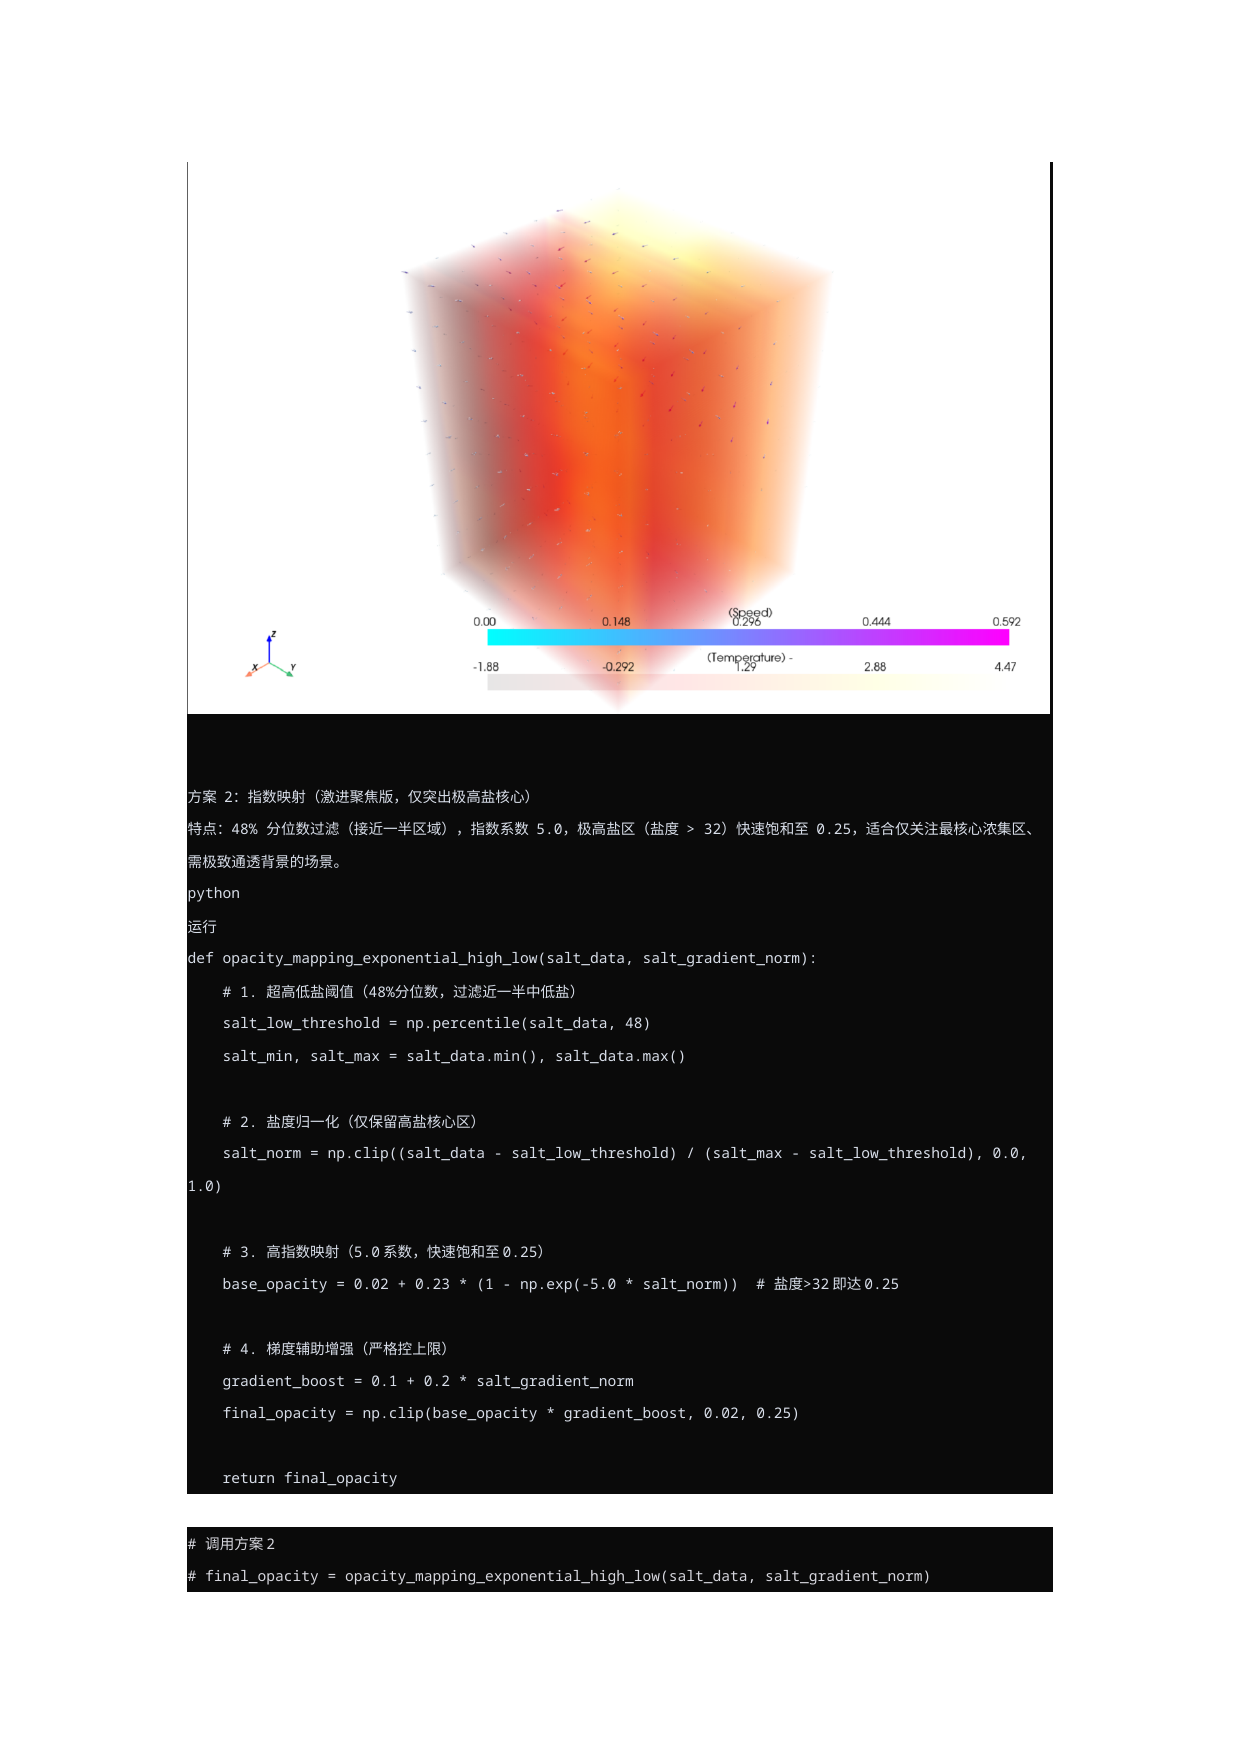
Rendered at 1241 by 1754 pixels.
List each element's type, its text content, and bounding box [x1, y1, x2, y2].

text salt_low_threshold = np.percentile(salt_data, 48) [187, 1007, 1053, 1039]
picture [187, 162, 1050, 714]
text # 调用方案2 [187, 1527, 1053, 1559]
text # 2. 盐度归一化（仅保留高盐核心区） [187, 1104, 1053, 1137]
text return final_opacity [187, 1462, 1053, 1494]
text python [187, 877, 1053, 909]
text # 1. 超高低盐阈值（48%分位数，过滤近一半中低盐） [187, 974, 1053, 1007]
text 方案 2：指数映射（激进聚焦版，仅突出极高盐核心） [187, 779, 1053, 812]
text salt_norm = np.clip((salt_data - salt_low_threshold) / (salt_max - salt_low_threshold), 0.0, 1.0) [187, 1137, 1053, 1202]
text # 4. 梯度辅助增强（严格控上限） [187, 1332, 1053, 1364]
text 特点：48% 分位数过滤（接近一半区域），指数系数 5.0，极高盐区（盐度 > 32）快速饱和至 0.25，适合仅关注最核心浓集区、需极致通透背景的场景。 [187, 812, 1053, 877]
text # 3. 高指数映射（5.0系数，快速饱和至0.25） [187, 1234, 1053, 1267]
text gradient_boost = 0.1 + 0.2 * salt_gradient_norm [187, 1364, 1053, 1397]
text # final_opacity = opacity_mapping_exponential_high_low(salt_data, salt_gradient_norm) [187, 1559, 1053, 1592]
text def opacity_mapping_exponential_high_low(salt_data, salt_gradient_norm): [187, 942, 1053, 974]
text 运行 [187, 909, 1053, 942]
text final_opacity = np.clip(base_opacity * gradient_boost, 0.02, 0.25) [187, 1397, 1053, 1429]
text base_opacity = 0.02 + 0.23 * (1 - np.exp(-5.0 * salt_norm)) # 盐度>32即达0.25 [187, 1267, 1053, 1299]
text salt_min, salt_max = salt_data.min(), salt_data.max() [187, 1039, 1053, 1072]
